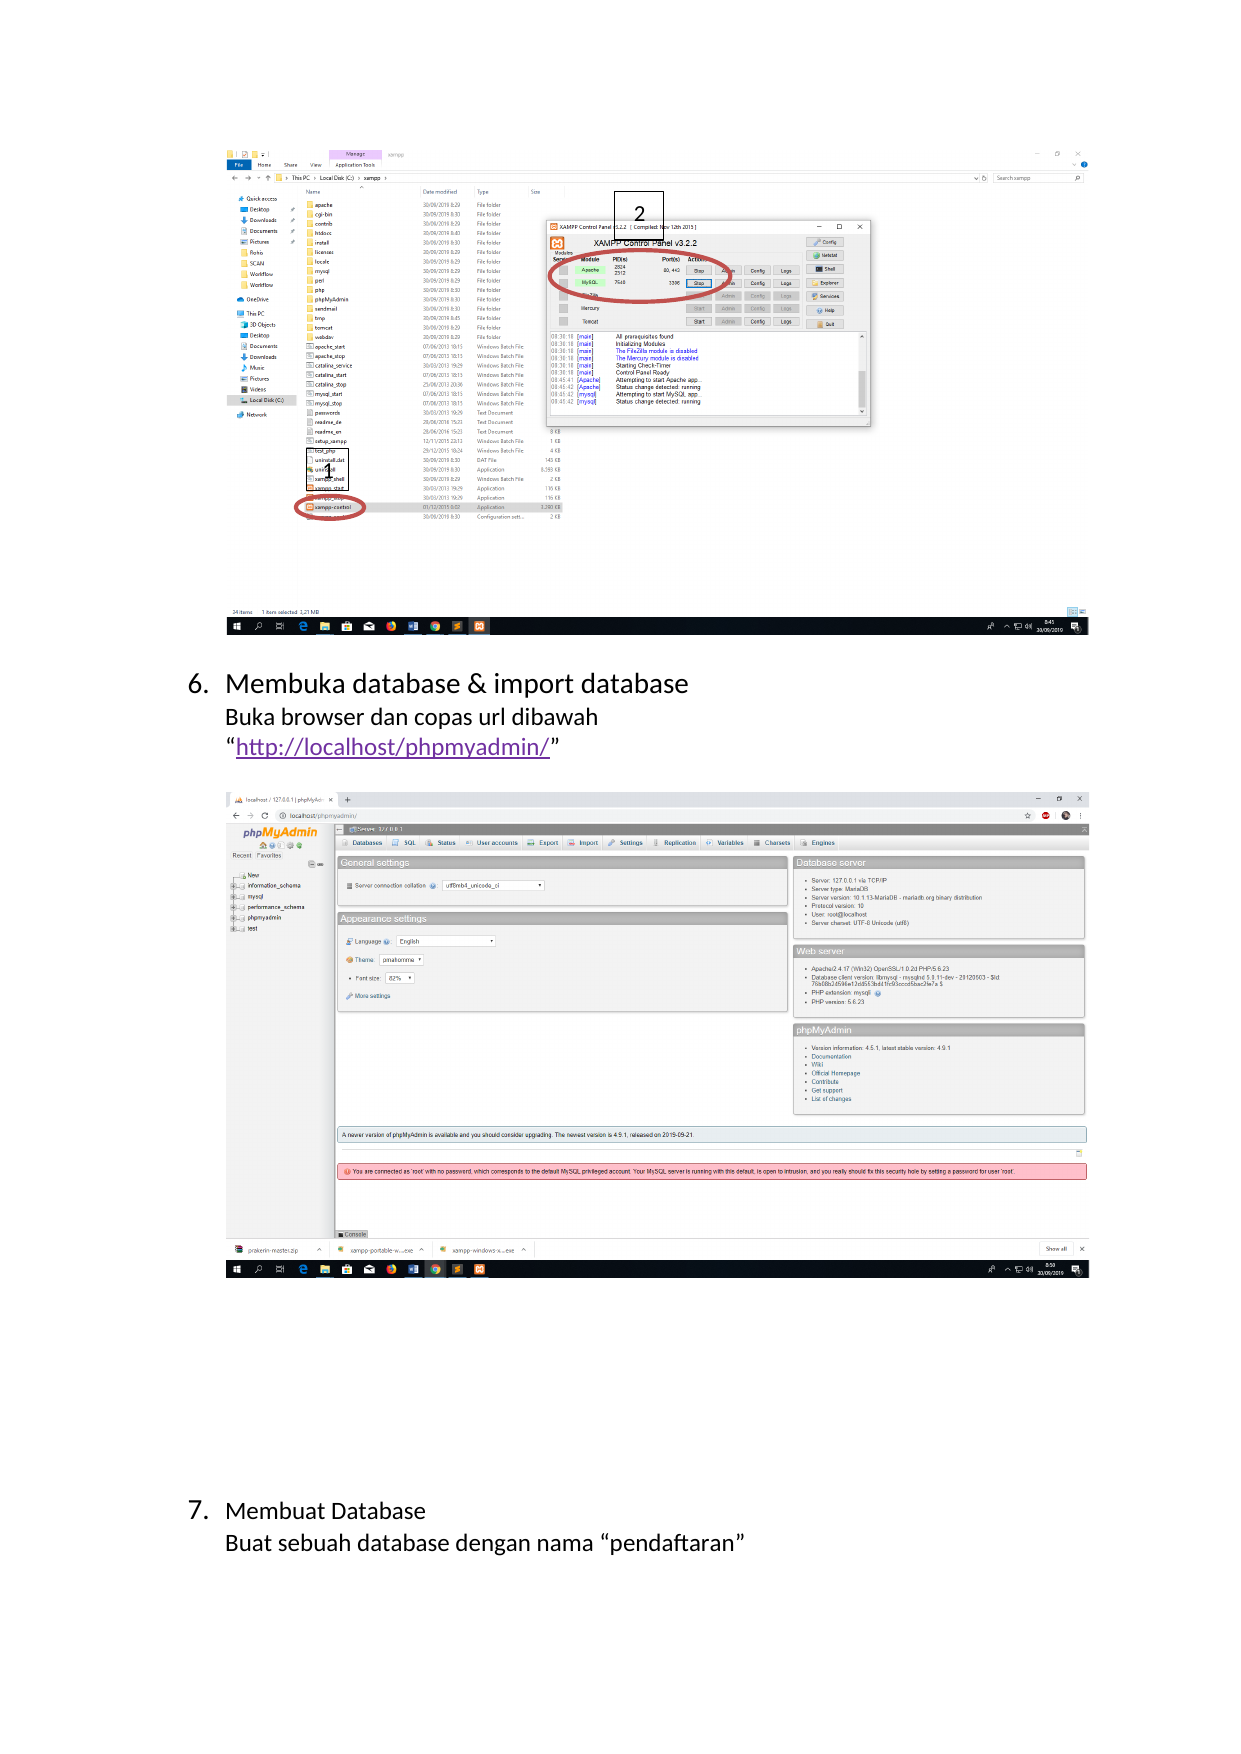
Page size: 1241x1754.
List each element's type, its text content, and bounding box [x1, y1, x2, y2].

list Buat sebuah database dengan nama “pendaftaran” [225, 1527, 1090, 1558]
list Membuat Database [187, 1491, 1090, 1527]
list Buka browser dan copas url dibawah [225, 701, 1090, 731]
picture [226, 150, 1089, 635]
picture [226, 792, 1090, 1278]
list “http://localhost/phpmyadmin/” [225, 731, 1090, 762]
list Membuka database & import database [187, 665, 1090, 701]
